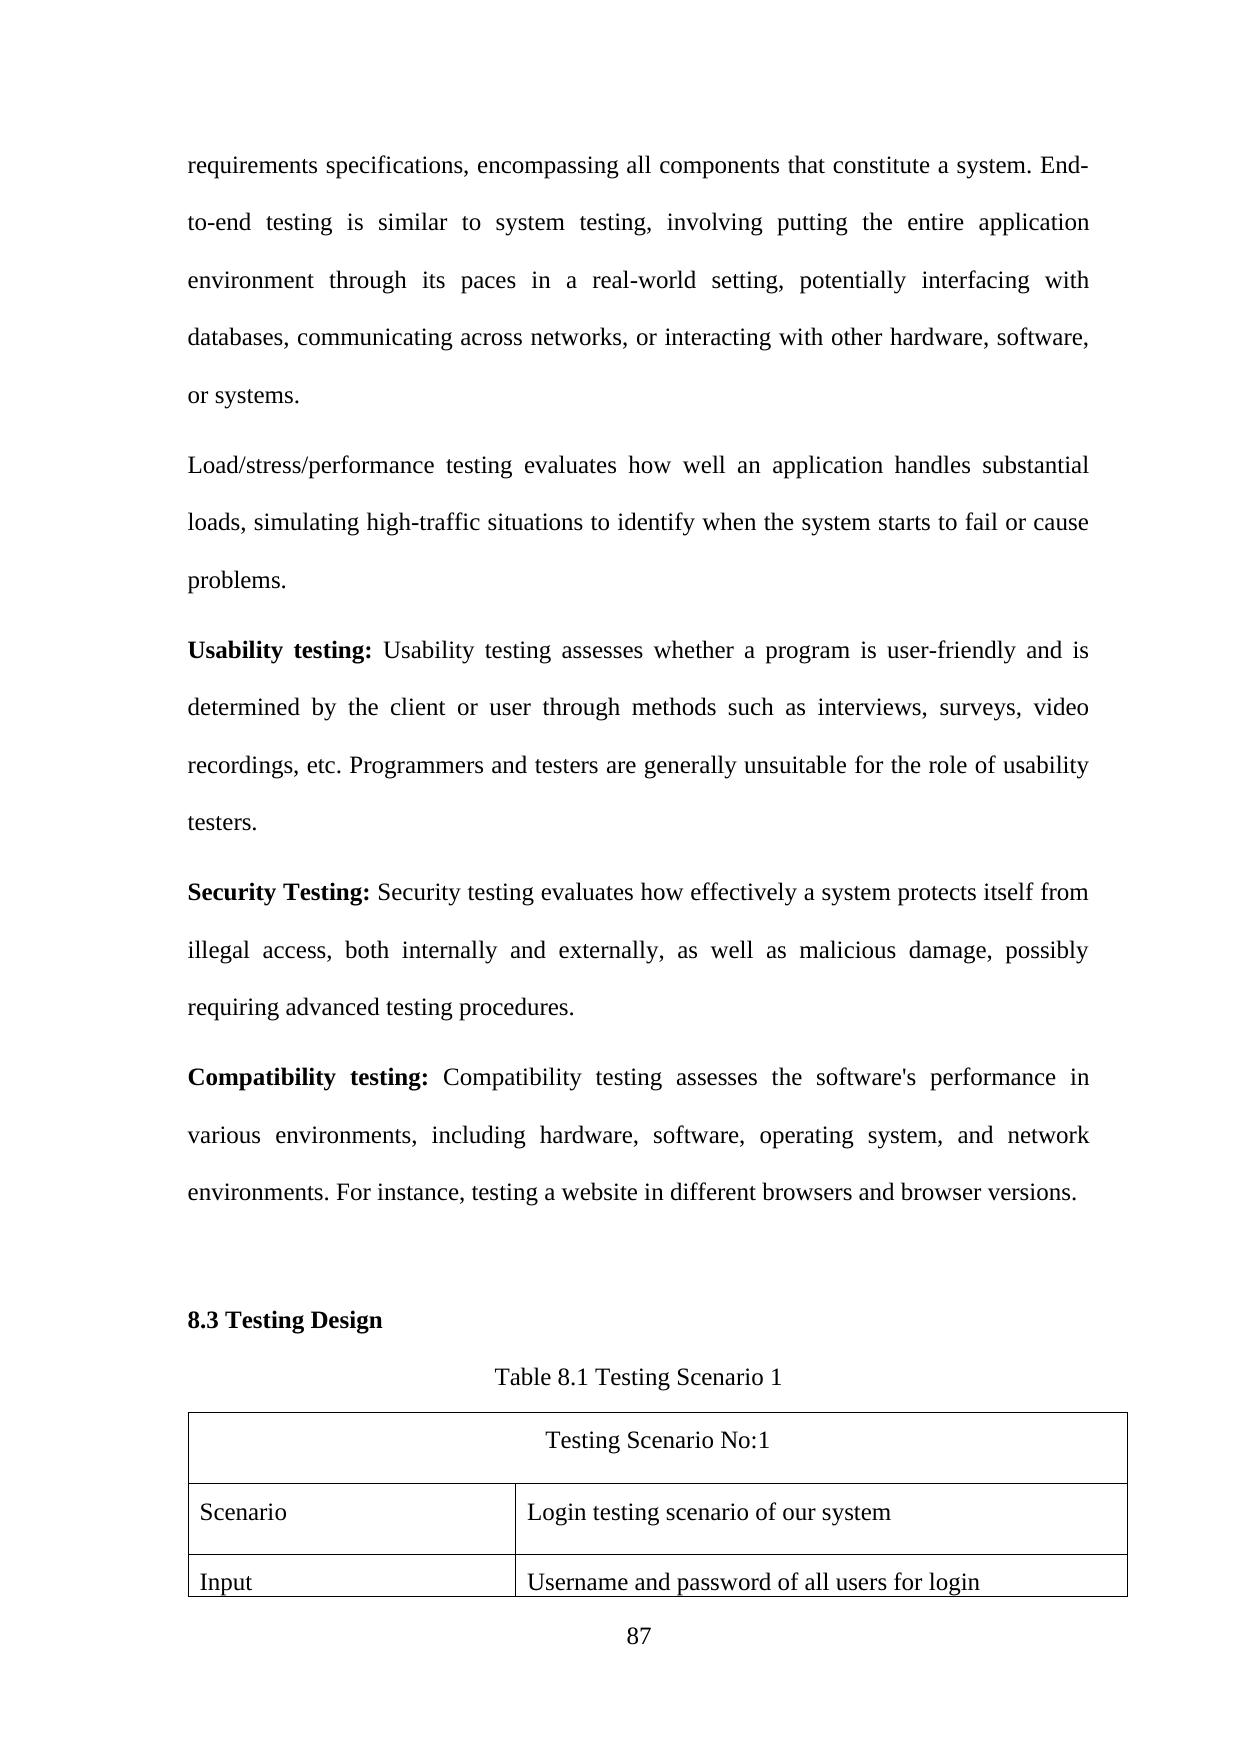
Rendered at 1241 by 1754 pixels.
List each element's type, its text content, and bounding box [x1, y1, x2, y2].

table_cell Input [189, 1555, 515, 1596]
table_cell Scenario [189, 1484, 515, 1554]
table_header Testing Scenario No:1 [189, 1413, 1127, 1483]
table_cell Login testing scenario of our system [516, 1484, 1127, 1554]
subtitle 8.3 Testing Design [187, 1305, 1090, 1334]
text Load/stress/performance testing evaluates how well an application handles substantial loads, simulating high-traffic situations to identify when the system starts to fail or cause problems. [187, 450, 1090, 594]
text Security Testing: Security testing evaluates how effectively a system protects itself from illegal access, both internally and externally, as well as malicious damage, possibly requiring advanced testing procedures. [187, 877, 1090, 1021]
text Usability testing: Usability testing assesses whether a program is user-friendly and is determined by the client or user through methods such as interviews, surveys, video recordings, etc. Programmers and testers are generally unsuitable for the role of usability testers. [187, 635, 1090, 836]
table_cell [516, 1555, 1127, 1596]
text Compatibility testing: Compatibility testing assesses the software's performance in various environments, including hardware, software, operating system, and network environments. For instance, testing a website in different browsers and browser versions. [187, 1062, 1090, 1206]
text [187, 150, 1090, 409]
text Table 8.1 Testing Scenario 1 [187, 1362, 1090, 1391]
